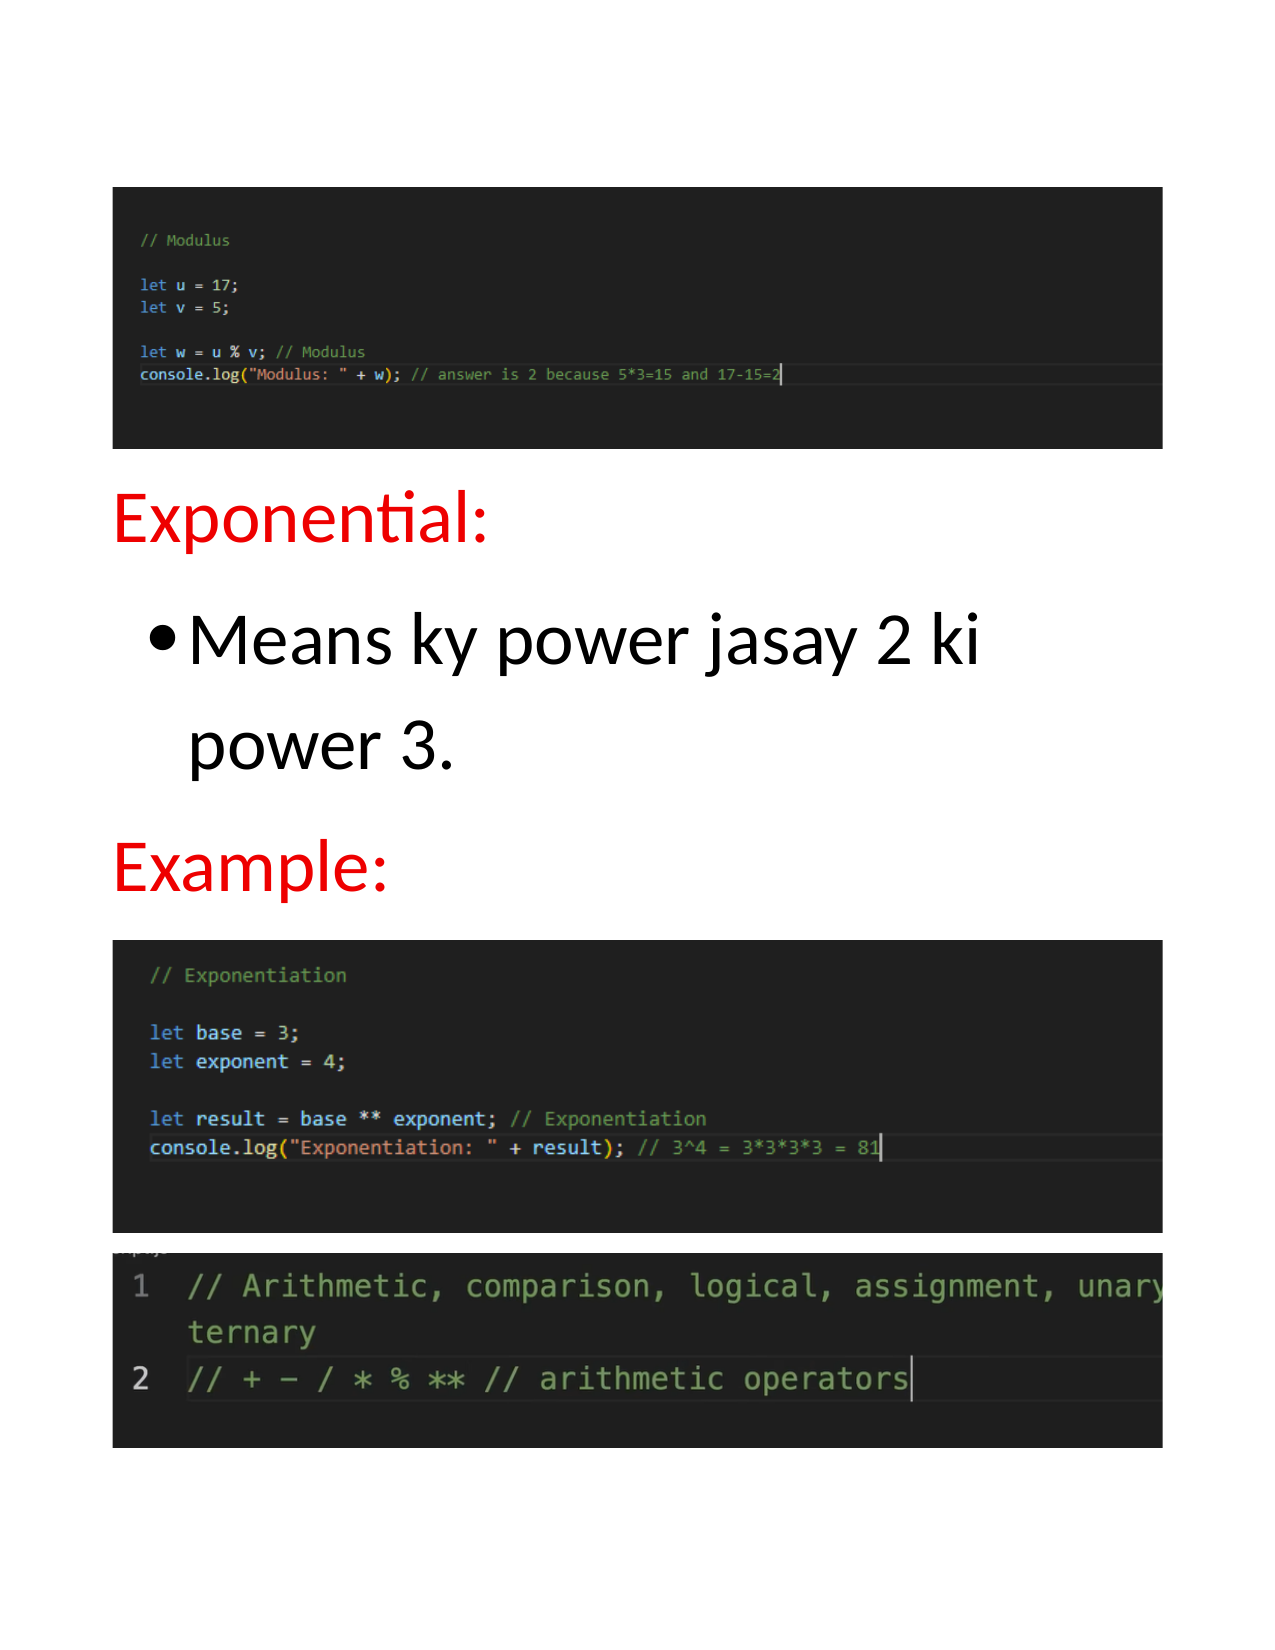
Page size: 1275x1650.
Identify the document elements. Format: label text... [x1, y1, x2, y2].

text Example: [112, 819, 1162, 910]
text Exponential: [112, 470, 1162, 561]
picture [112, 1253, 1163, 1448]
picture [112, 940, 1163, 1233]
picture [112, 187, 1163, 449]
list Means ky power jasay 2 ki power 3. [150, 592, 1162, 788]
